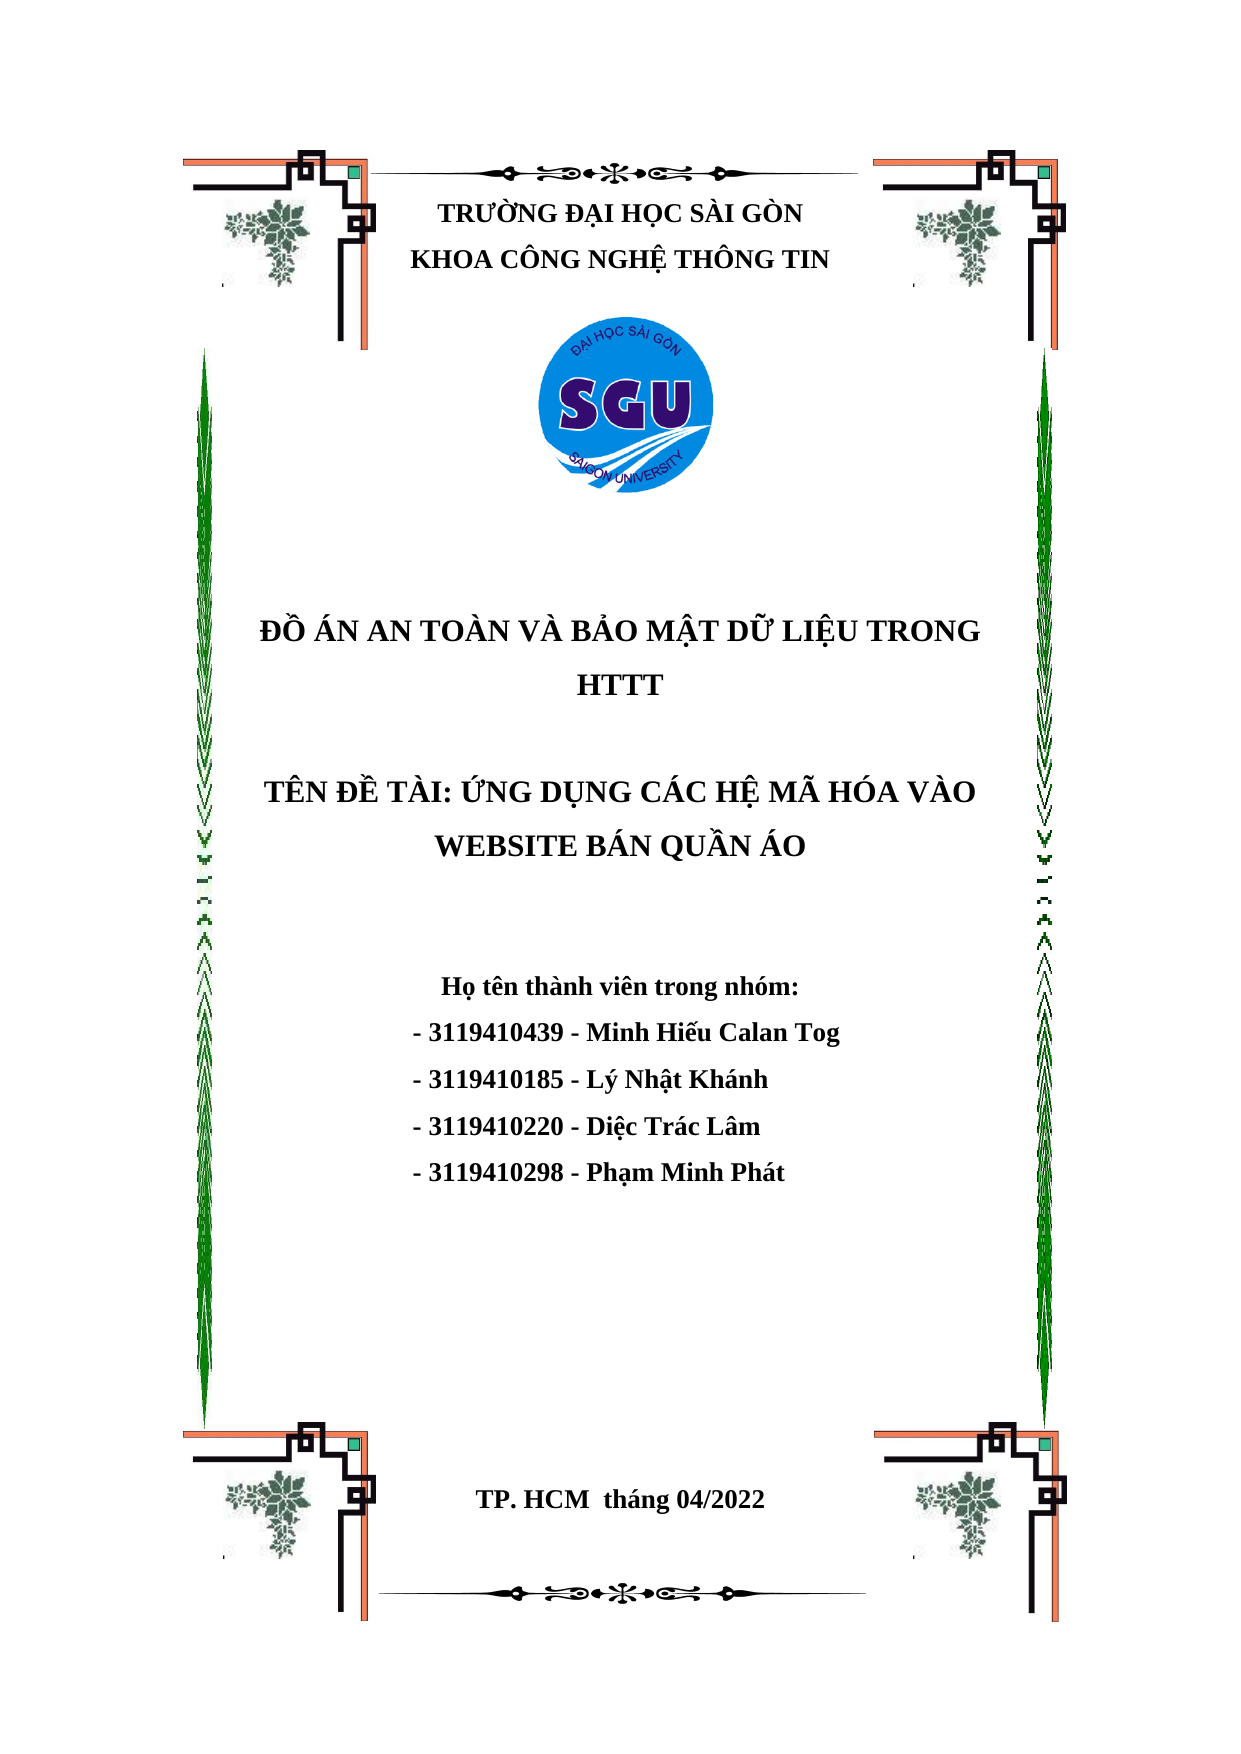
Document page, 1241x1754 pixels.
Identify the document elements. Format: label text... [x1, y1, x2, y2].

picture [1037, 1048, 1052, 1063]
picture [1037, 648, 1052, 666]
picture [538, 317, 714, 493]
picture [197, 863, 212, 970]
picture [197, 809, 212, 827]
picture [1037, 1141, 1052, 1157]
text - 3119410439 - Minh Hiếu Calan Tog [337, 1017, 1053, 1048]
picture [197, 648, 212, 666]
picture [183, 1001, 376, 1621]
text - 3119410185 - Lý Nhật Khánh [337, 1063, 1053, 1094]
picture [183, 150, 858, 612]
picture [874, 1188, 1067, 1622]
text Họ tên thành viên trong nhóm: [187, 970, 1053, 1001]
text TÊN ĐỀ TÀI: ỨNG DỤNG CÁC HỆ MÃ HÓA VÀO [187, 773, 1053, 809]
text HTTT [187, 666, 1053, 702]
picture [1037, 1001, 1052, 1017]
picture [1037, 863, 1052, 970]
picture [197, 702, 212, 773]
picture [379, 1583, 866, 1604]
picture [873, 150, 1066, 612]
picture [1037, 1094, 1052, 1110]
text TRƯỜNG ĐẠI HỌC SÀI GÒN [187, 197, 1053, 228]
text WEBSITE BÁN QUẦN ÁO [187, 827, 1053, 863]
text - 3119410220 - Diệc Trác Lâm [337, 1110, 1053, 1141]
picture [1037, 702, 1052, 773]
text - 3119410298 - Phạm Minh Phát [337, 1157, 1053, 1188]
text ĐỒ ÁN AN TOÀN VÀ BẢO MẬT DỮ LIỆU TRONG [187, 612, 1053, 648]
picture [1037, 809, 1052, 827]
text TP. HCM tháng 04/2022 [187, 1483, 1053, 1514]
text KHOA CÔNG NGHỆ THÔNG TIN [187, 243, 1053, 274]
